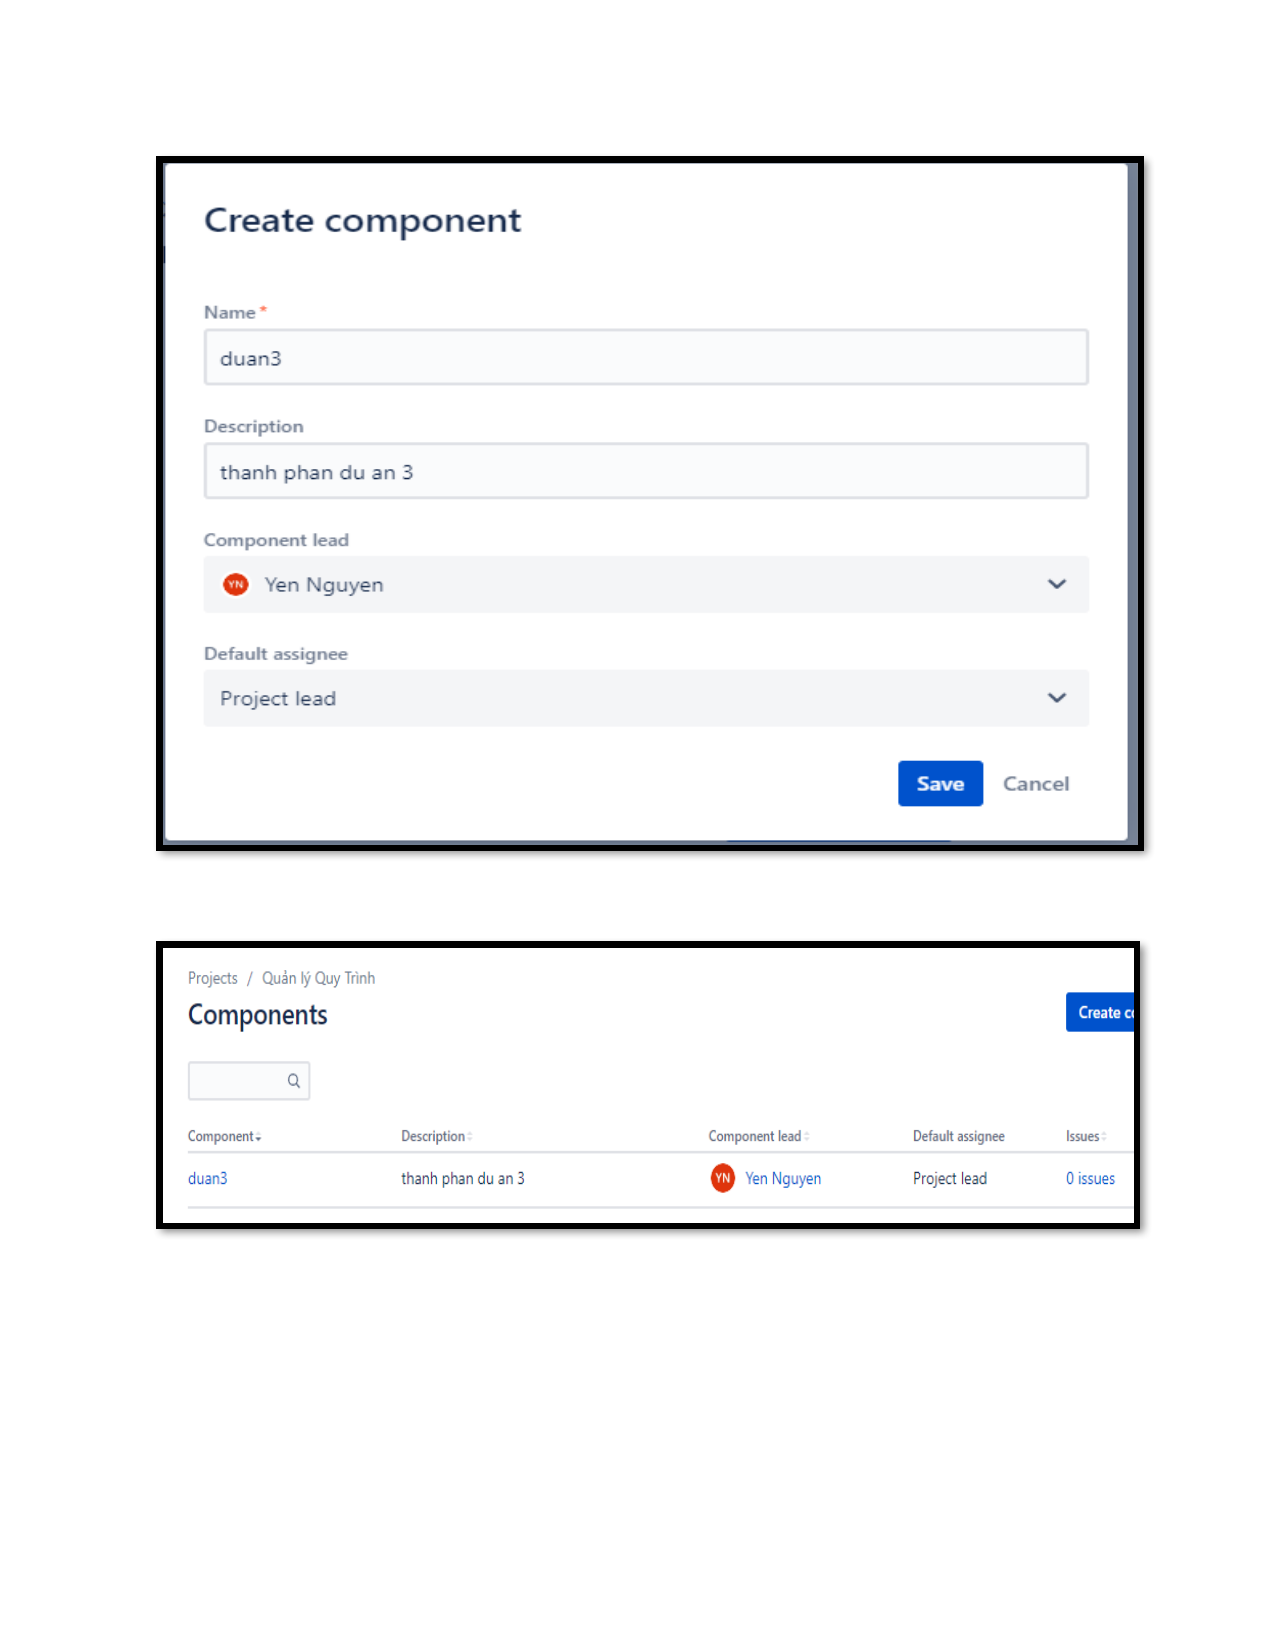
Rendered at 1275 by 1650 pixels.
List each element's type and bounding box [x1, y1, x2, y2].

picture [163, 948, 1134, 1223]
picture [163, 163, 1138, 845]
